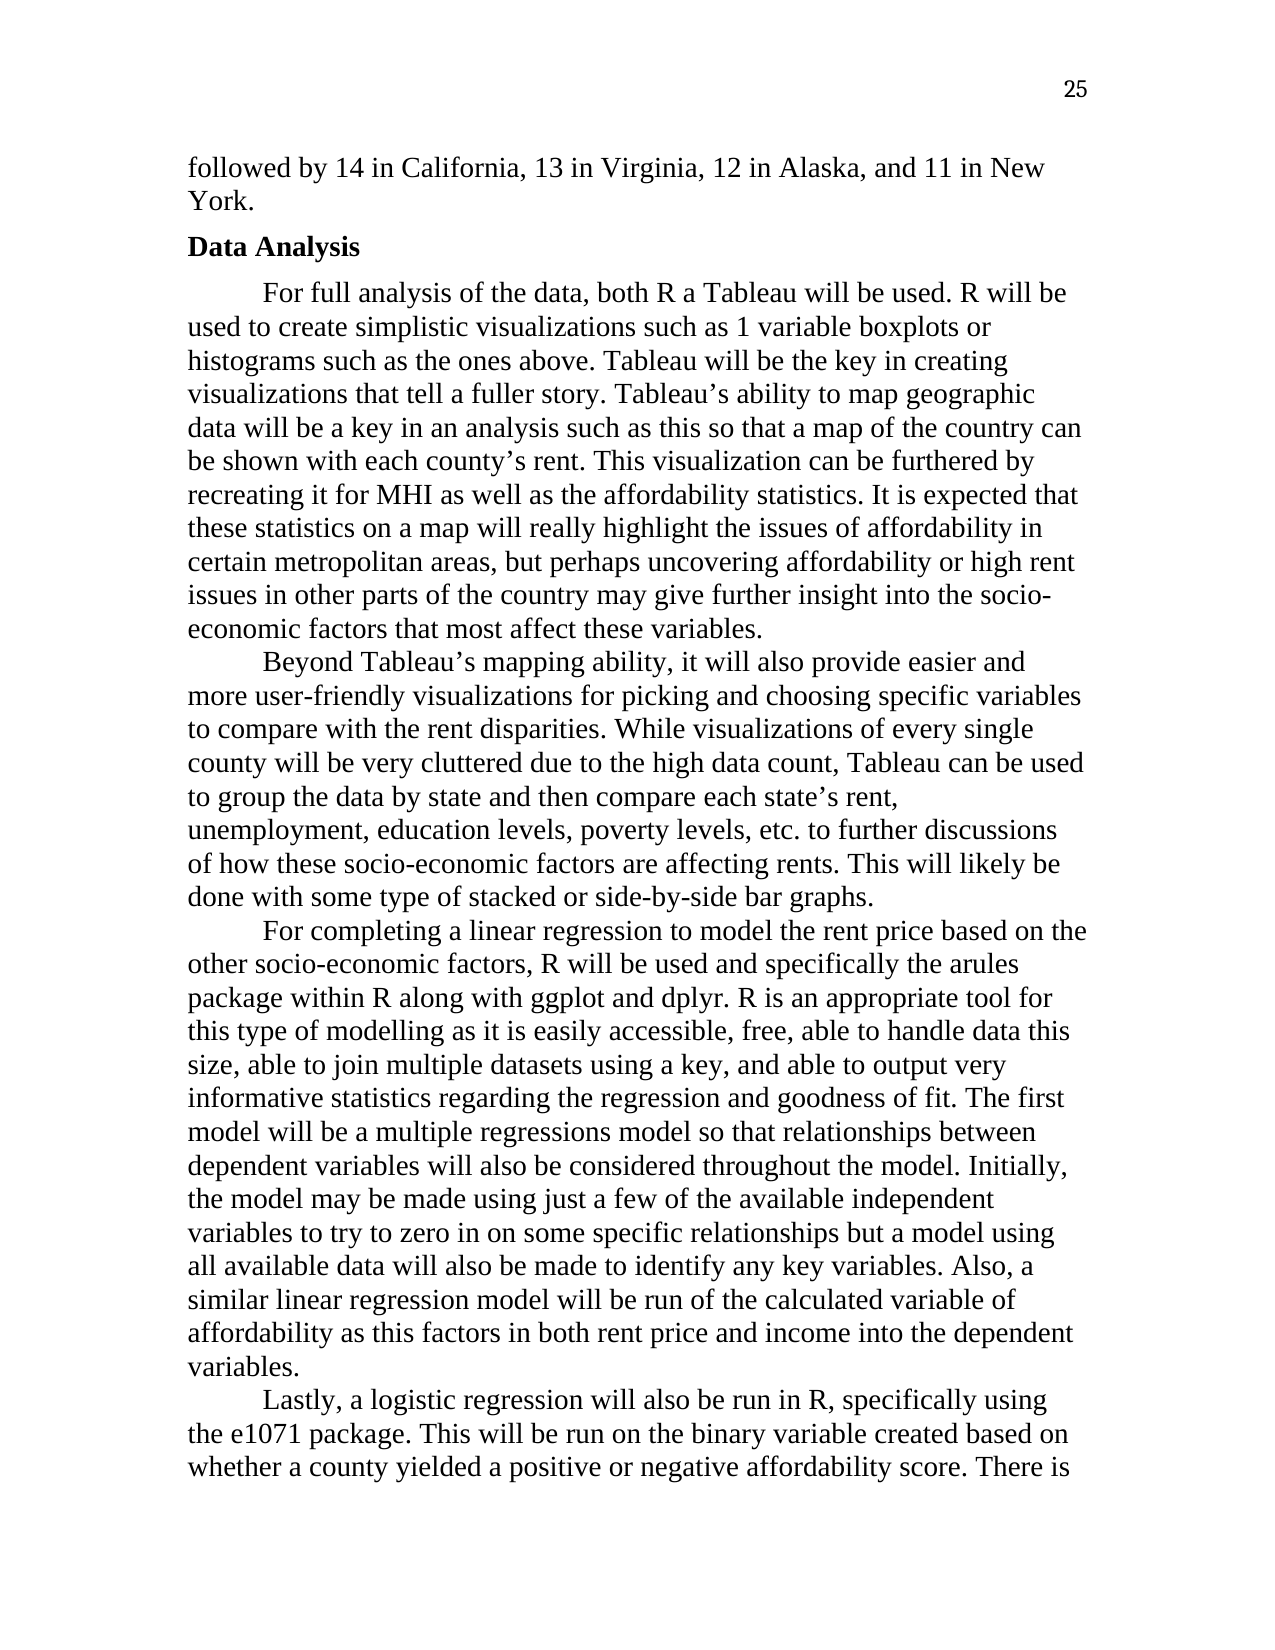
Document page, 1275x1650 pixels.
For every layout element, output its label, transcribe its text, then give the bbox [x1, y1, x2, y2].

subtitle Data Analysis [187, 229, 1087, 263]
text Beyond Tableau’s mapping ability, it will also provide easier and more user-friendly visualizations for picking and choosing specific variables to compare with the rent disparities. While visualizations of every single county will be very cluttered due to the high data count, Tableau can be used to group the data by state and then compare each state’s rent, unemployment, education levels, poverty levels, etc. to further discussions of how these socio-economic factors are affecting rents. This will likely be done with some type of stacked or side-by-side bar graphs. [187, 644, 1087, 913]
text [187, 150, 1087, 217]
text For full analysis of the data, both R a Tableau will be used. R will be used to create simplistic visualizations such as 1 variable boxplots or histograms such as the ones above. Tableau will be the key in creating visualizations that tell a fuller story. Tableau’s ability to map geographic data will be a key in an analysis such as this so that a map of the country can be shown with each county’s rent. This visualization can be furthered by recreating it for MHI as well as the affordability statistics. It is expected that these statistics on a map will really highlight the issues of affordability in certain metropolitan areas, but perhaps uncovering affordability or high rent issues in other parts of the country may give further insight into the socio-economic factors that most affect these variables. [187, 276, 1087, 644]
text For completing a linear regression to model the rent price based on the other socio-economic factors, R will be used and specifically the arules package within R along with ggplot and dplyr. R is an appropriate tool for this type of modelling as it is easily accessible, free, able to handle data this size, able to join multiple datasets using a key, and able to output very informative statistics regarding the regression and goodness of fit. The first model will be a multiple regressions model so that relationships between dependent variables will also be considered throughout the model. Initially, the model may be made using just a few of the available independent variables to try to zero in on some specific relationships but a model using all available data will also be made to identify any key variables. Also, a similar linear regression model will be run of the calculated variable of affordability as this factors in both rent price and income into the dependent variables. [187, 913, 1087, 1382]
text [187, 1382, 1087, 1483]
